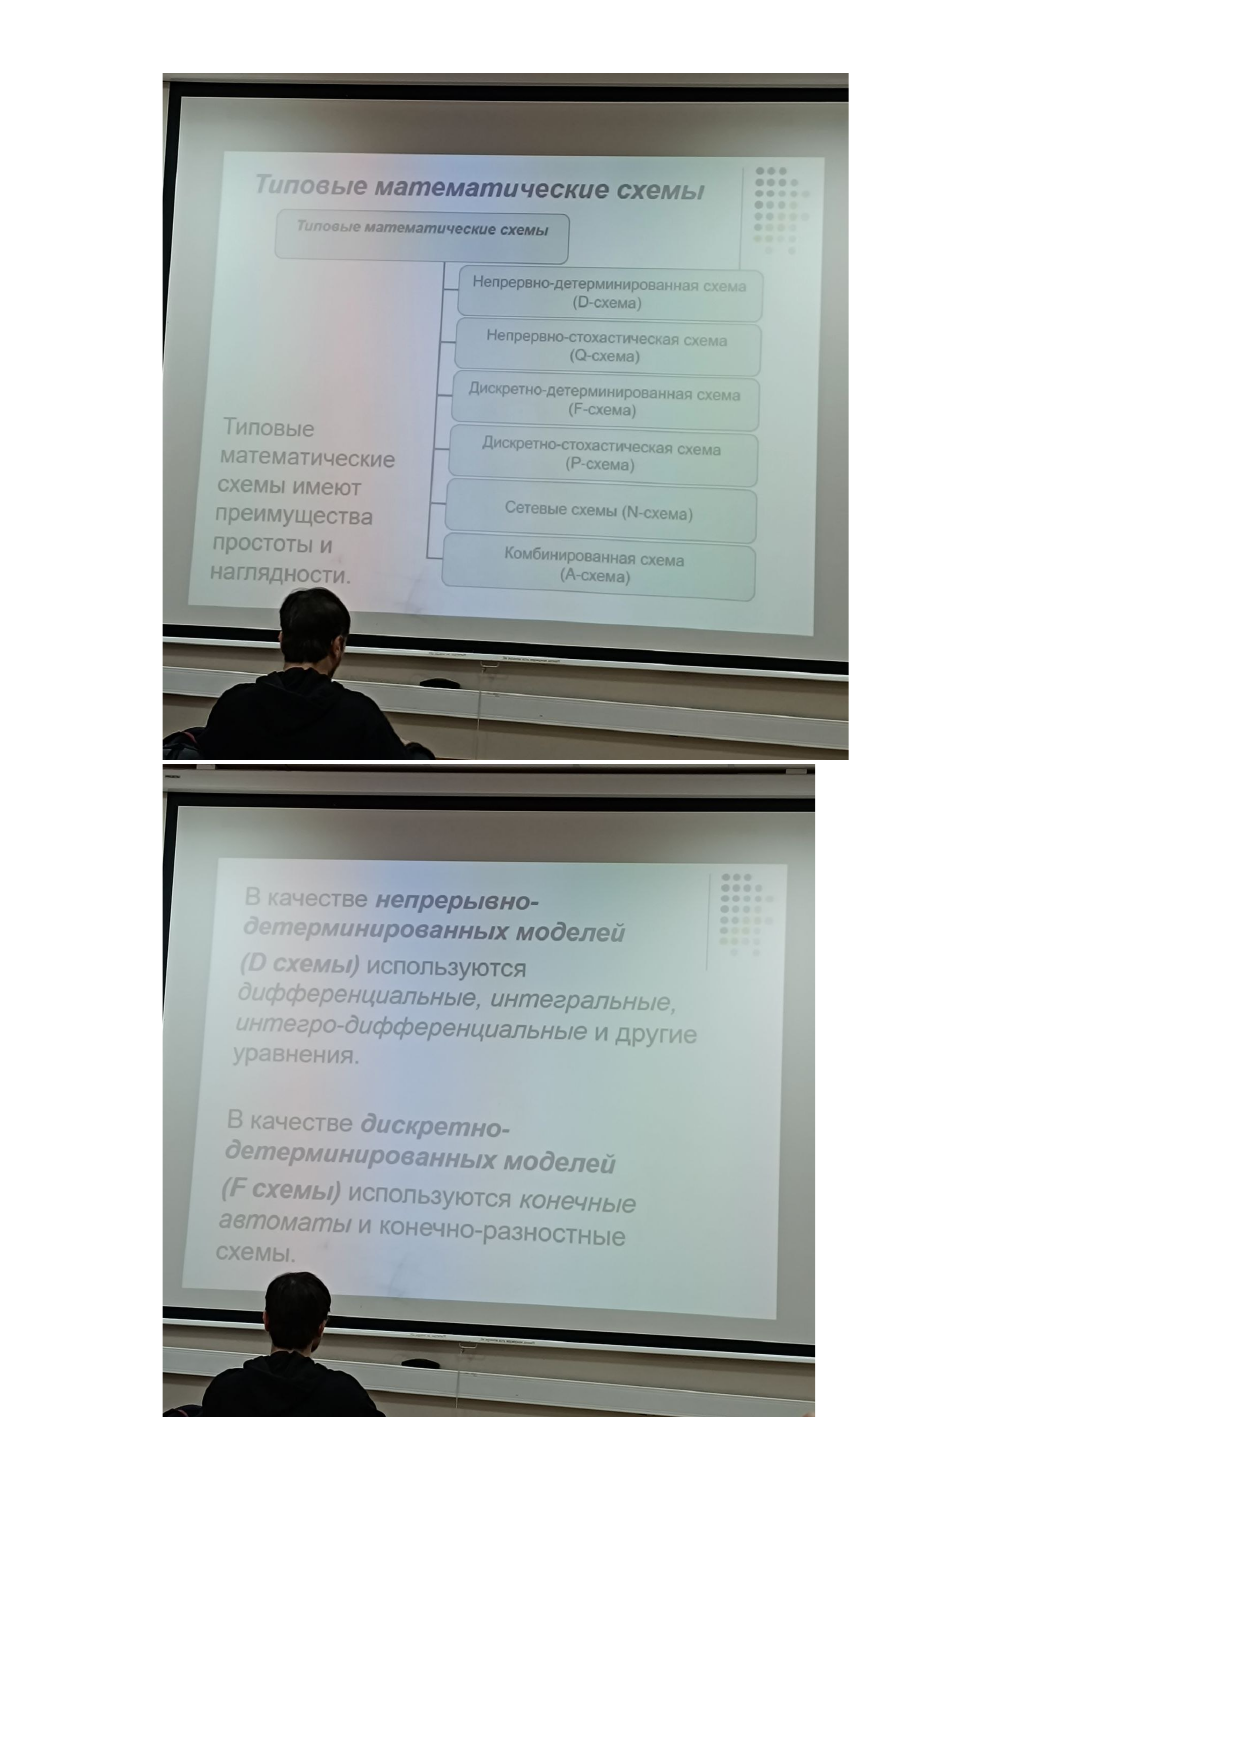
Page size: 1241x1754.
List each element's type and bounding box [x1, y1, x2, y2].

picture [162, 764, 816, 1417]
picture [162, 73, 849, 760]
